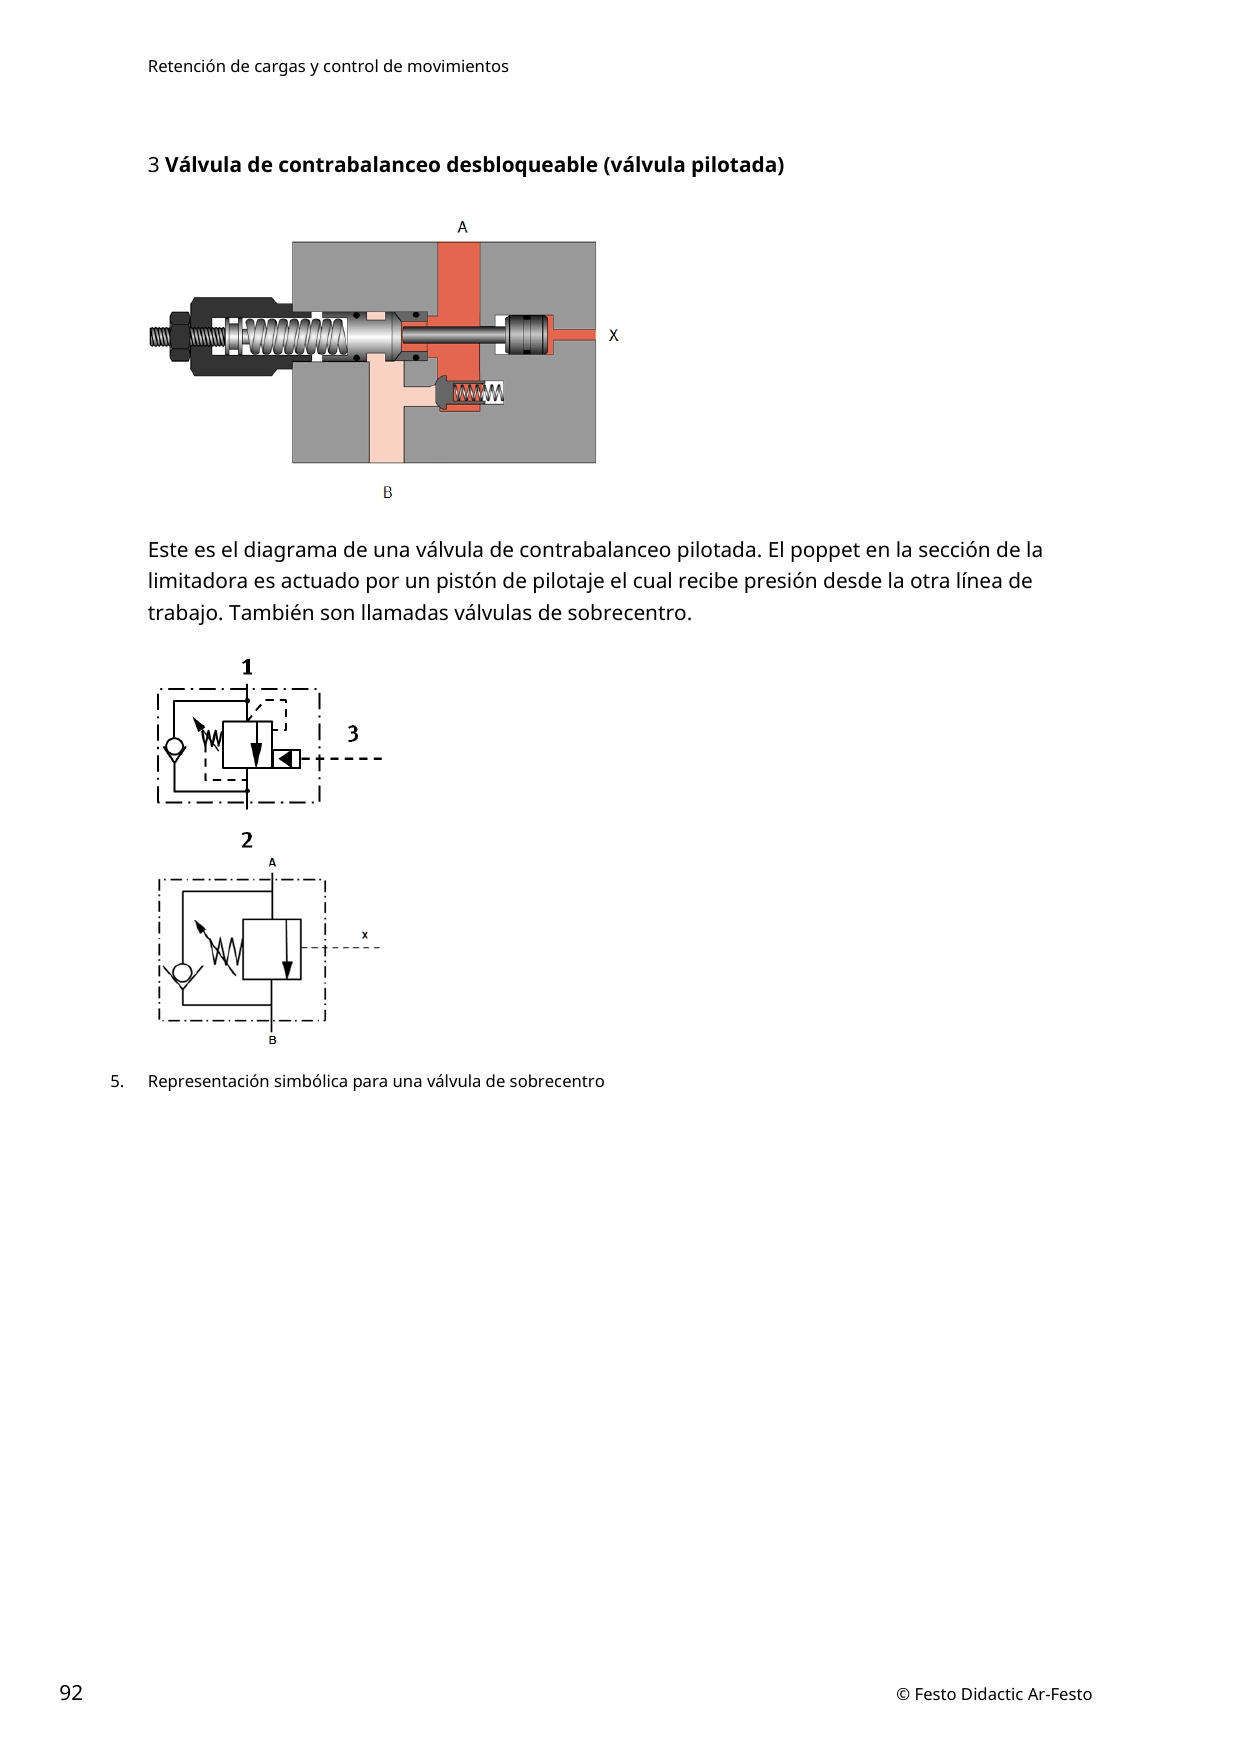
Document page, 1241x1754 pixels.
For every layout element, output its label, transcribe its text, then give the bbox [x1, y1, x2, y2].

text Este es el diagrama de una válvula de contrabalanceo pilotada. El poppet en la sección de la limitadora es actuado por un pistón de pilotaje el cual recibe presión desde la otra línea de trabajo. También son llamadas válvulas de sobrecentro. [148, 533, 1092, 626]
list Representación simbólica para una válvula de sobrecentro [110, 1067, 1092, 1092]
subtitle Válvula de contrabalanceo desbloqueable (válvula pilotada) [148, 148, 1092, 179]
picture [147, 657, 384, 1047]
picture [147, 210, 621, 502]
